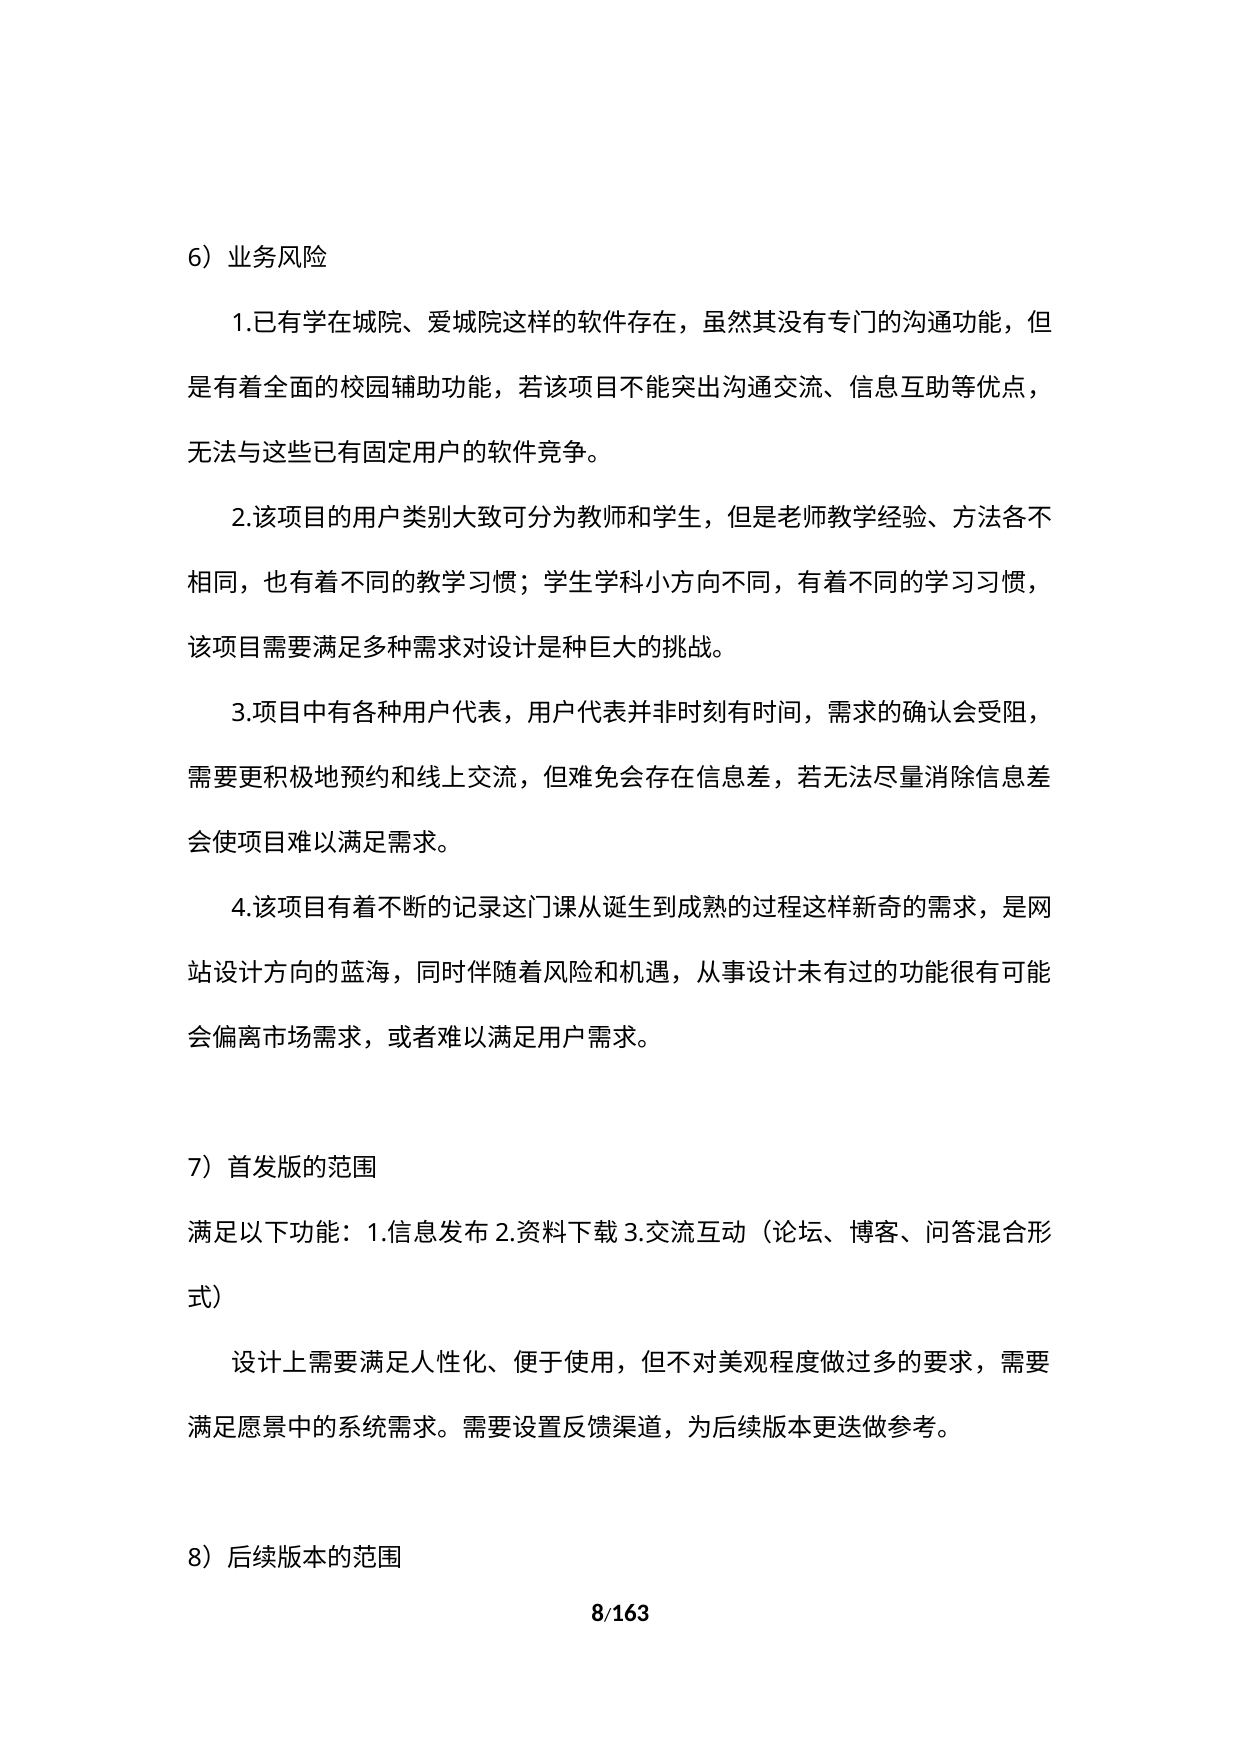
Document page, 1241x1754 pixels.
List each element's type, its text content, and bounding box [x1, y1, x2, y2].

text 1.已有学在城院、爱城院这样的软件存在，虽然其没有专门的沟通功能，但是有着全面的校园辅助功能，若该项目不能突出沟通交流、信息互助等优点，无法与这些已有固定用户的软件竞争。 [187, 288, 1053, 483]
text 8）后续版本的范围 [187, 1523, 1053, 1588]
text 设计上需要满足人性化、便于使用，但不对美观程度做过多的要求，需要满足愿景中的系统需求。需要设置反馈渠道，为后续版本更迭做参考。 [187, 1328, 1053, 1458]
text 满足以下功能：1.信息发布2.资料下载3.交流互动（论坛、博客、问答混合形式） [187, 1198, 1053, 1328]
text 3.项目中有各种用户代表，用户代表并非时刻有时间，需求的确认会受阻，需要更积极地预约和线上交流，但难免会存在信息差，若无法尽量消除信息差会使项目难以满足需求。 [187, 678, 1053, 873]
text 2.该项目的用户类别大致可分为教师和学生，但是老师教学经验、方法各不相同，也有着不同的教学习惯；学生学科小方向不同，有着不同的学习习惯，该项目需要满足多种需求对设计是种巨大的挑战。 [187, 483, 1053, 678]
text 7）首发版的范围 [187, 1133, 1053, 1198]
text 4.该项目有着不断的记录这门课从诞生到成熟的过程这样新奇的需求，是网站设计方向的蓝海，同时伴随着风险和机遇，从事设计未有过的功能很有可能会偏离市场需求，或者难以满足用户需求。 [187, 873, 1053, 1068]
text 6）业务风险 [187, 223, 1053, 288]
